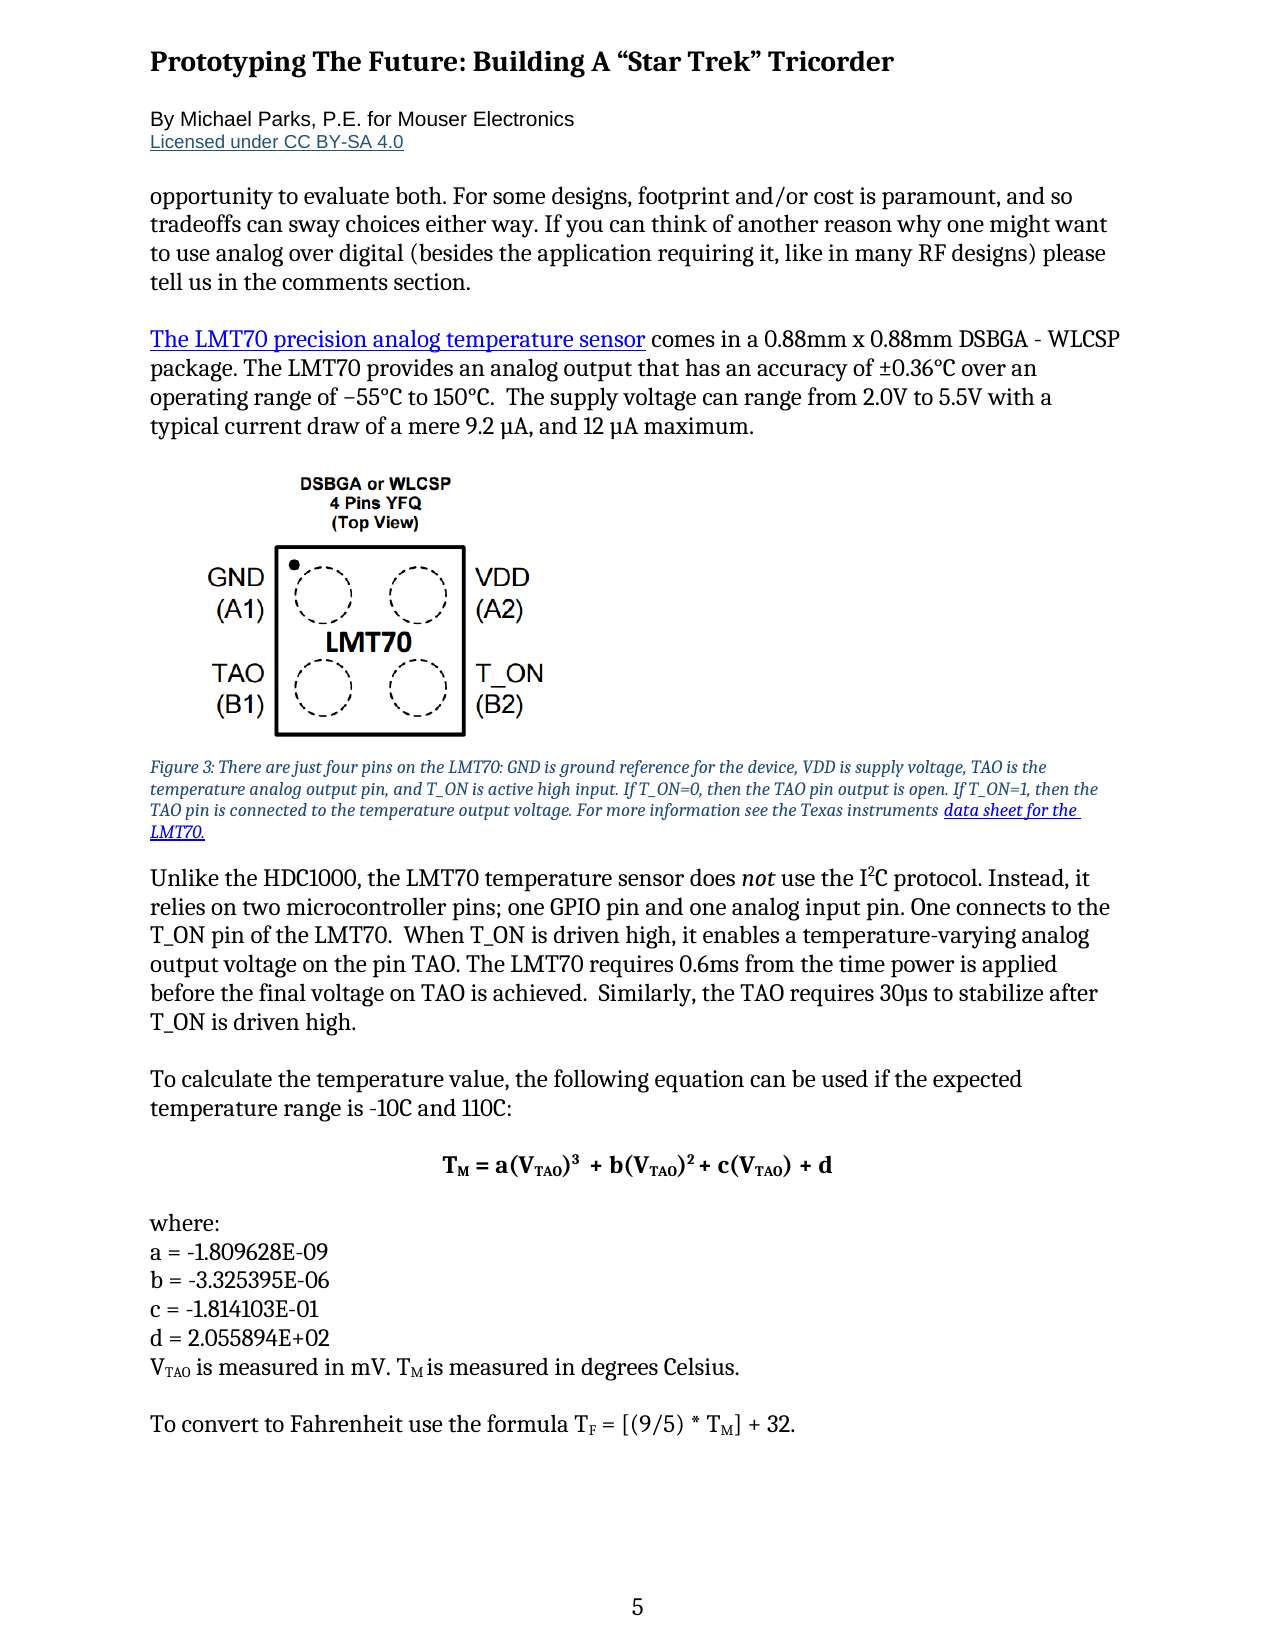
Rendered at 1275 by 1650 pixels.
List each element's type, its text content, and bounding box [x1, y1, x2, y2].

text b = -3.325395E-06 [150, 1266, 1125, 1295]
text VTAO is measured in mV. TM is measured in degrees Celsius. [150, 1352, 1125, 1381]
text a = -1.809628E-09 [150, 1237, 1125, 1266]
text TM = a(VTAO)3 + b(VTAO)2 + c(VTAO) + d [150, 1151, 1125, 1180]
text To calculate the temperature value, the following equation can be used if the expected temperature range is -10C and 110C: [150, 1065, 1125, 1122]
text Unlike the HDC1000, the LMT70 temperature sensor does not use the I2C protocol. Instead, it relies on two microcontroller pins; one GPIO pin and one analog input pin. One connects to the T_ON pin of the LMT70. When T_ON is driven high, it enables a temperature-varying analog output voltage on the pin TAO. The LMT70 requires 0.6ms from the time power is applied before the final voltage on TAO is achieved. Similarly, the TAO requires 30µs to stabilize after T_ON is driven high. [150, 864, 1125, 1036]
text c = -1.814103E-01 [150, 1295, 1125, 1324]
text d = 2.055894E+02 [150, 1324, 1125, 1352]
text The LMT70 precision analog temperature sensor comes in a 0.88mm x 0.88mm DSBGA - WLCSP package. The LMT70 provides an analog output that has an accuracy of ±0.36°C over an operating range of −55°C to 150°C. The supply voltage can range from 2.0V to 5.5V with a typical current draw of a mere 9.2 µA, and 12 µA maximum. [150, 325, 1125, 440]
picture [150, 440, 624, 757]
text where: [150, 1209, 1125, 1237]
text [150, 182, 1125, 297]
text To convert to Fahrenheit use the formula TF = [(9/5) * TM] + 32. [150, 1410, 1125, 1439]
